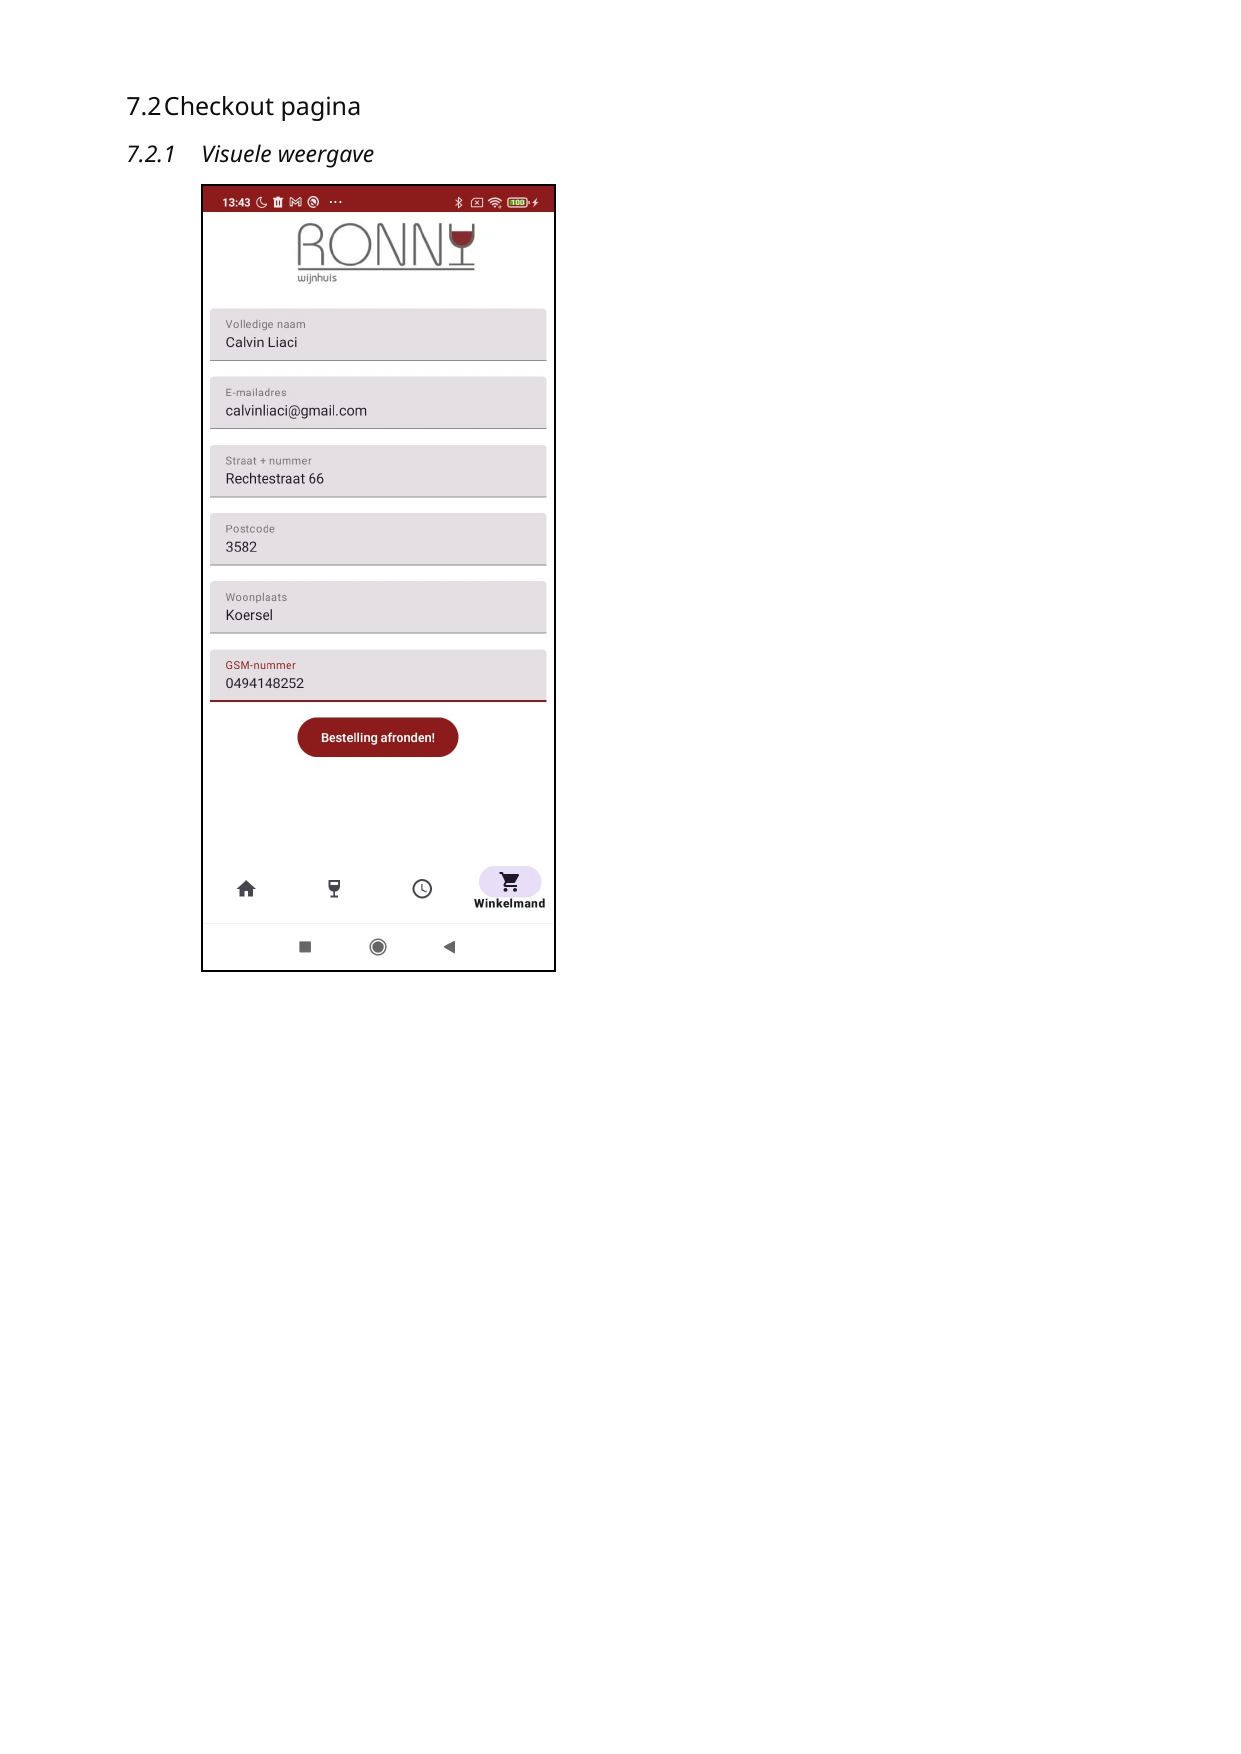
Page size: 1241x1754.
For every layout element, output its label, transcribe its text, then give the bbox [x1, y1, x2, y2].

picture [203, 186, 554, 970]
subtitle Visuele weergave [126, 138, 1152, 169]
subtitle Checkout pagina [126, 89, 1152, 123]
